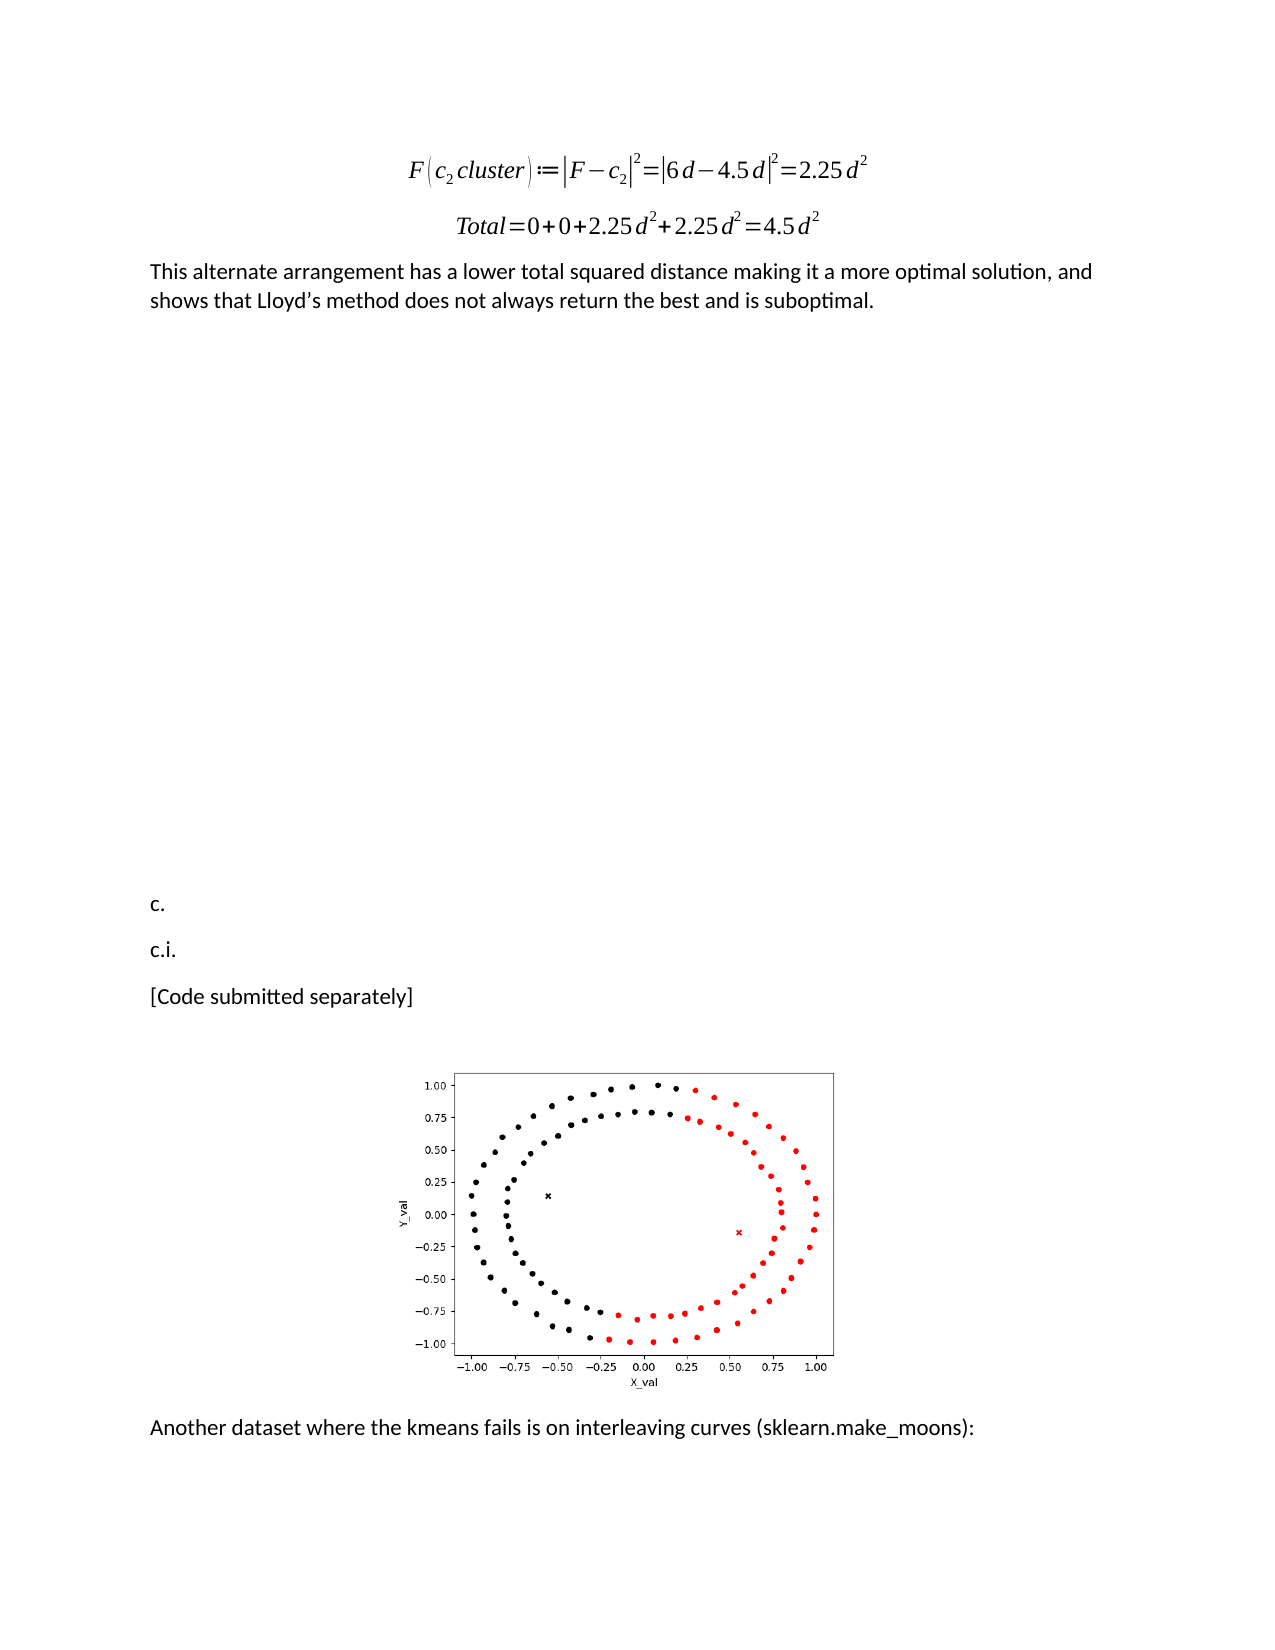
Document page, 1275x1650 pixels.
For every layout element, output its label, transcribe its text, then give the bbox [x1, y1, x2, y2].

picture [393, 1028, 882, 1395]
text This alternate arrangement has a lower total squared distance making it a more optimal solution, and shows that Lloyd’s method does not always return the best and is suboptimal. [150, 257, 1125, 315]
text [Code submitted separately] [150, 982, 1125, 1010]
text c. [150, 889, 1125, 917]
text Another dataset where the kmeans fails is on interleaving curves (sklearn.make_moons): [150, 1413, 1125, 1441]
text c.i. [150, 936, 1125, 964]
